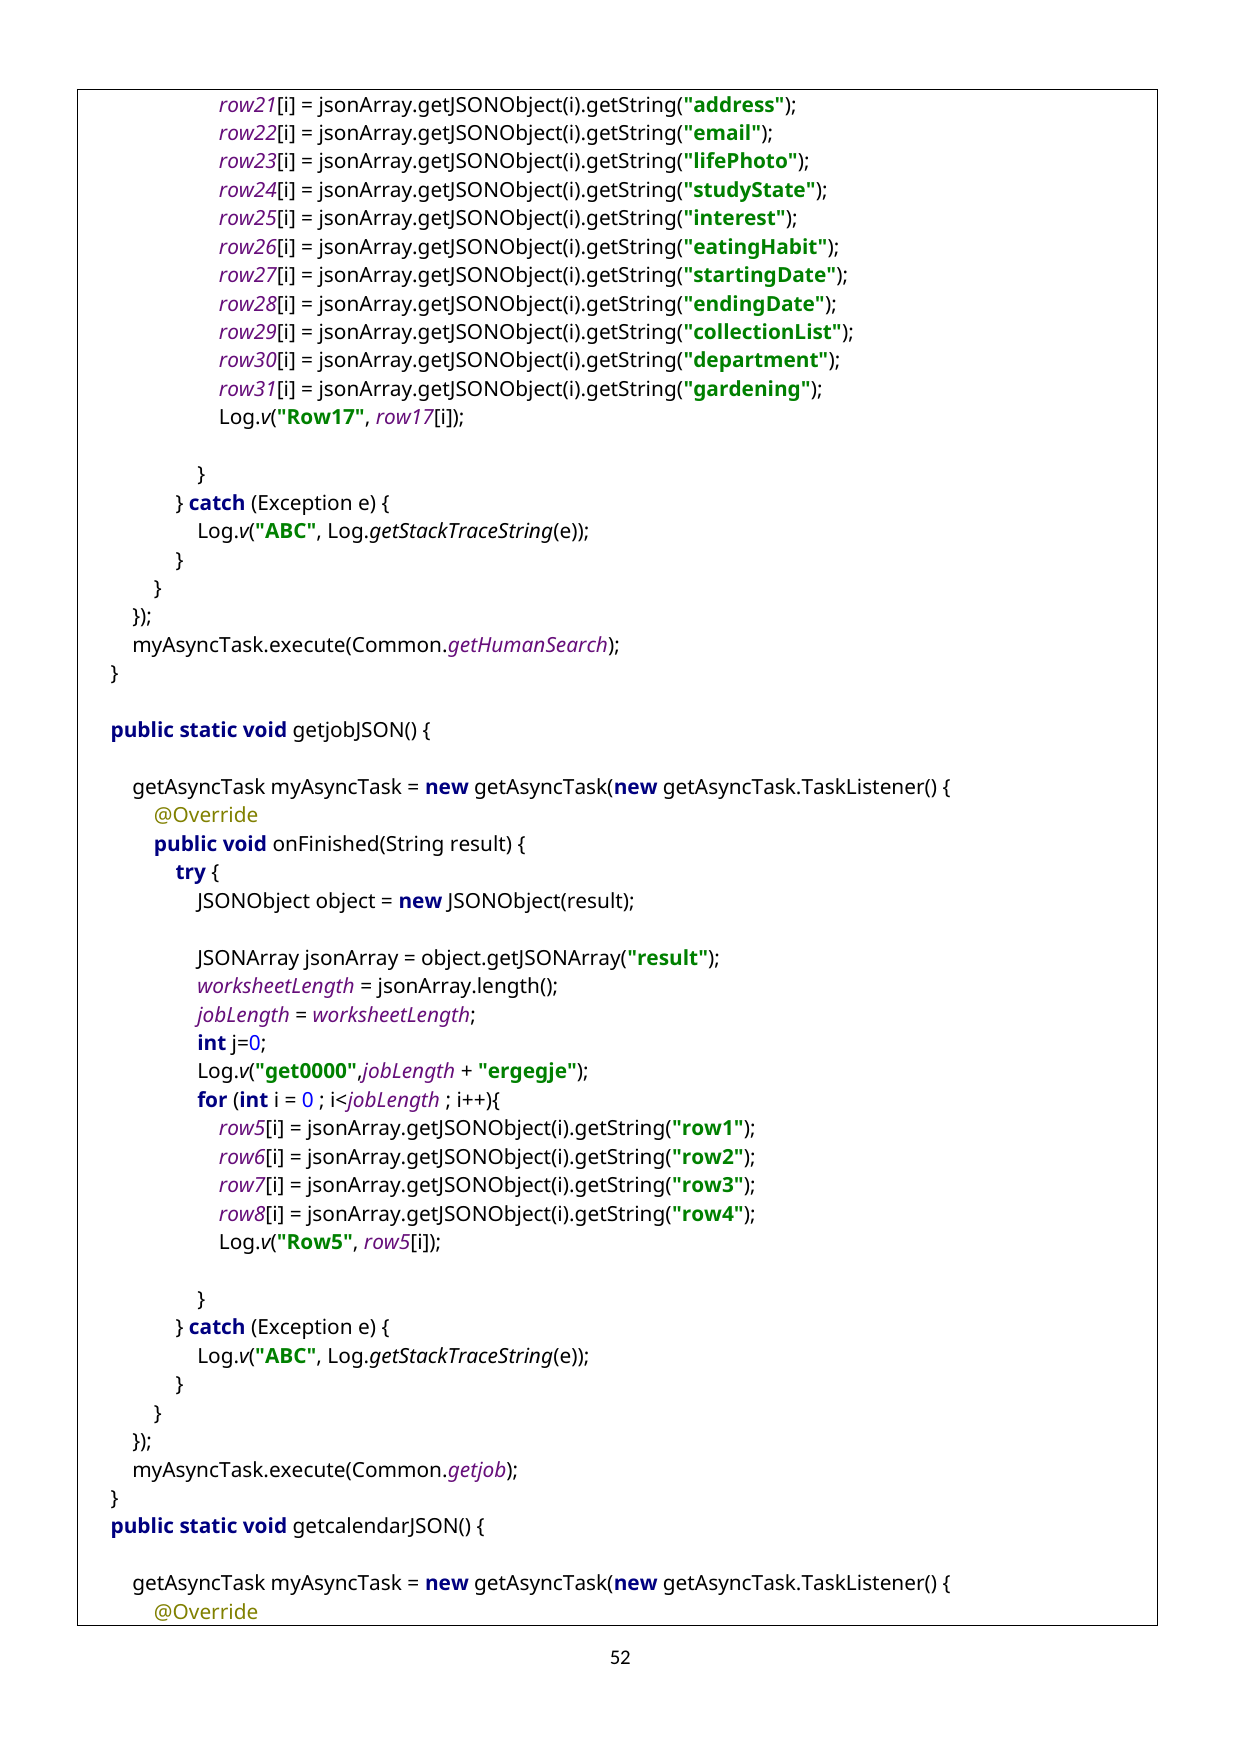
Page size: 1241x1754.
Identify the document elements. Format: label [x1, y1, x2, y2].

table_cell [78, 90, 1157, 1625]
